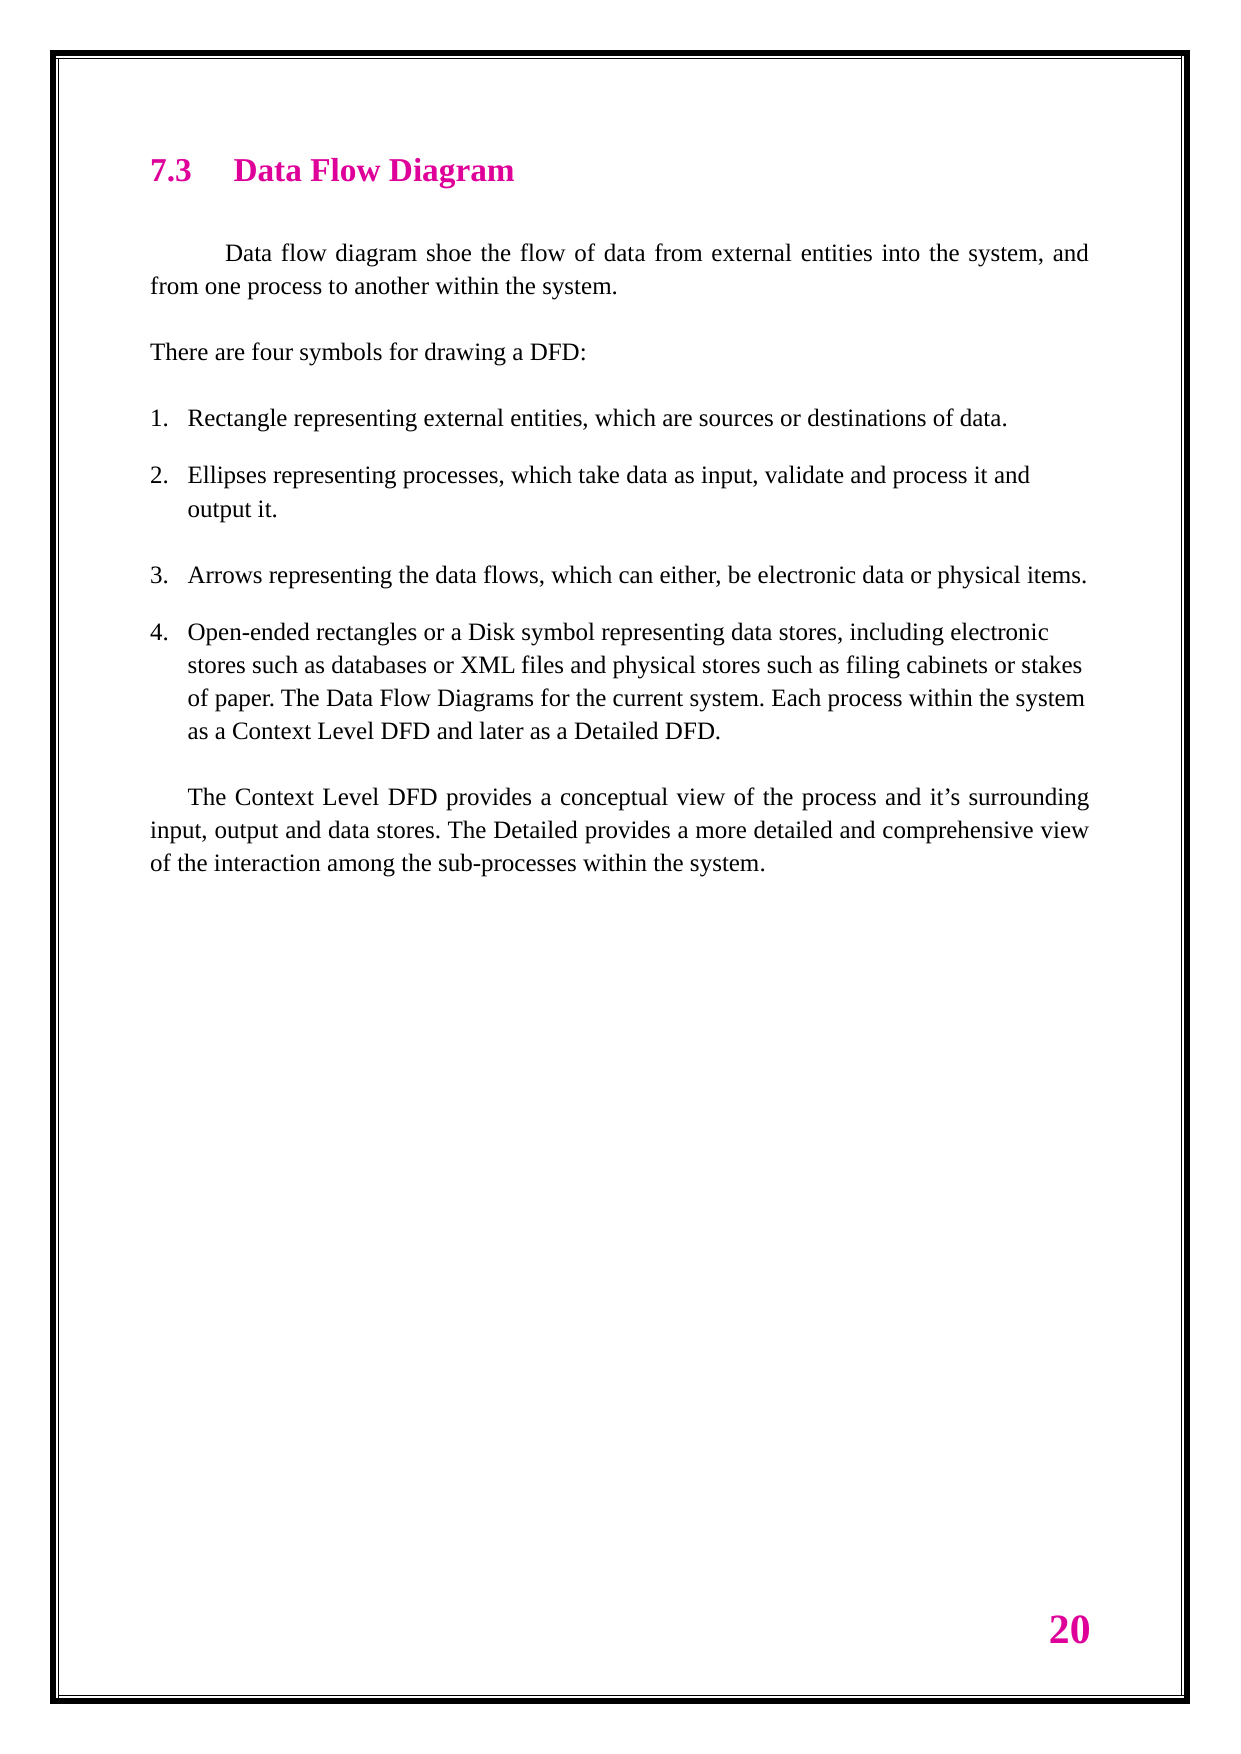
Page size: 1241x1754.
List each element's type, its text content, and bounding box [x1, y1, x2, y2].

list Rectangle representing external entities, which are sources or destinations of data. [150, 403, 1090, 432]
text There are four symbols for drawing a DFD: [150, 337, 1090, 366]
list Ellipses representing processes, which take data as input, validate and process it and output it. [150, 461, 1090, 522]
text The Context Level DFD provides a conceptual view of the process and it’s surrounding input, output and data stores. The Detailed provides a more detailed and comprehensive view of the interaction among the sub-processes within the system. [150, 782, 1090, 877]
list Arrows representing the data flows, which can either, be electronic data or physical items. [150, 560, 1090, 588]
text Data flow diagram shoe the flow of data from external entities into the system, and from one process to another within the system. [150, 238, 1090, 300]
text 7.3 Data Flow Diagram [150, 150, 1090, 188]
list Open-ended rectangles or a Disk symbol representing data stores, including electronic stores such as databases or XML files and physical stores such as filing cabinets or stakes of paper. The Data Flow Diagrams for the current system. Each process within the system as a Context Level DFD and later as a Detailed DFD. [150, 617, 1090, 745]
